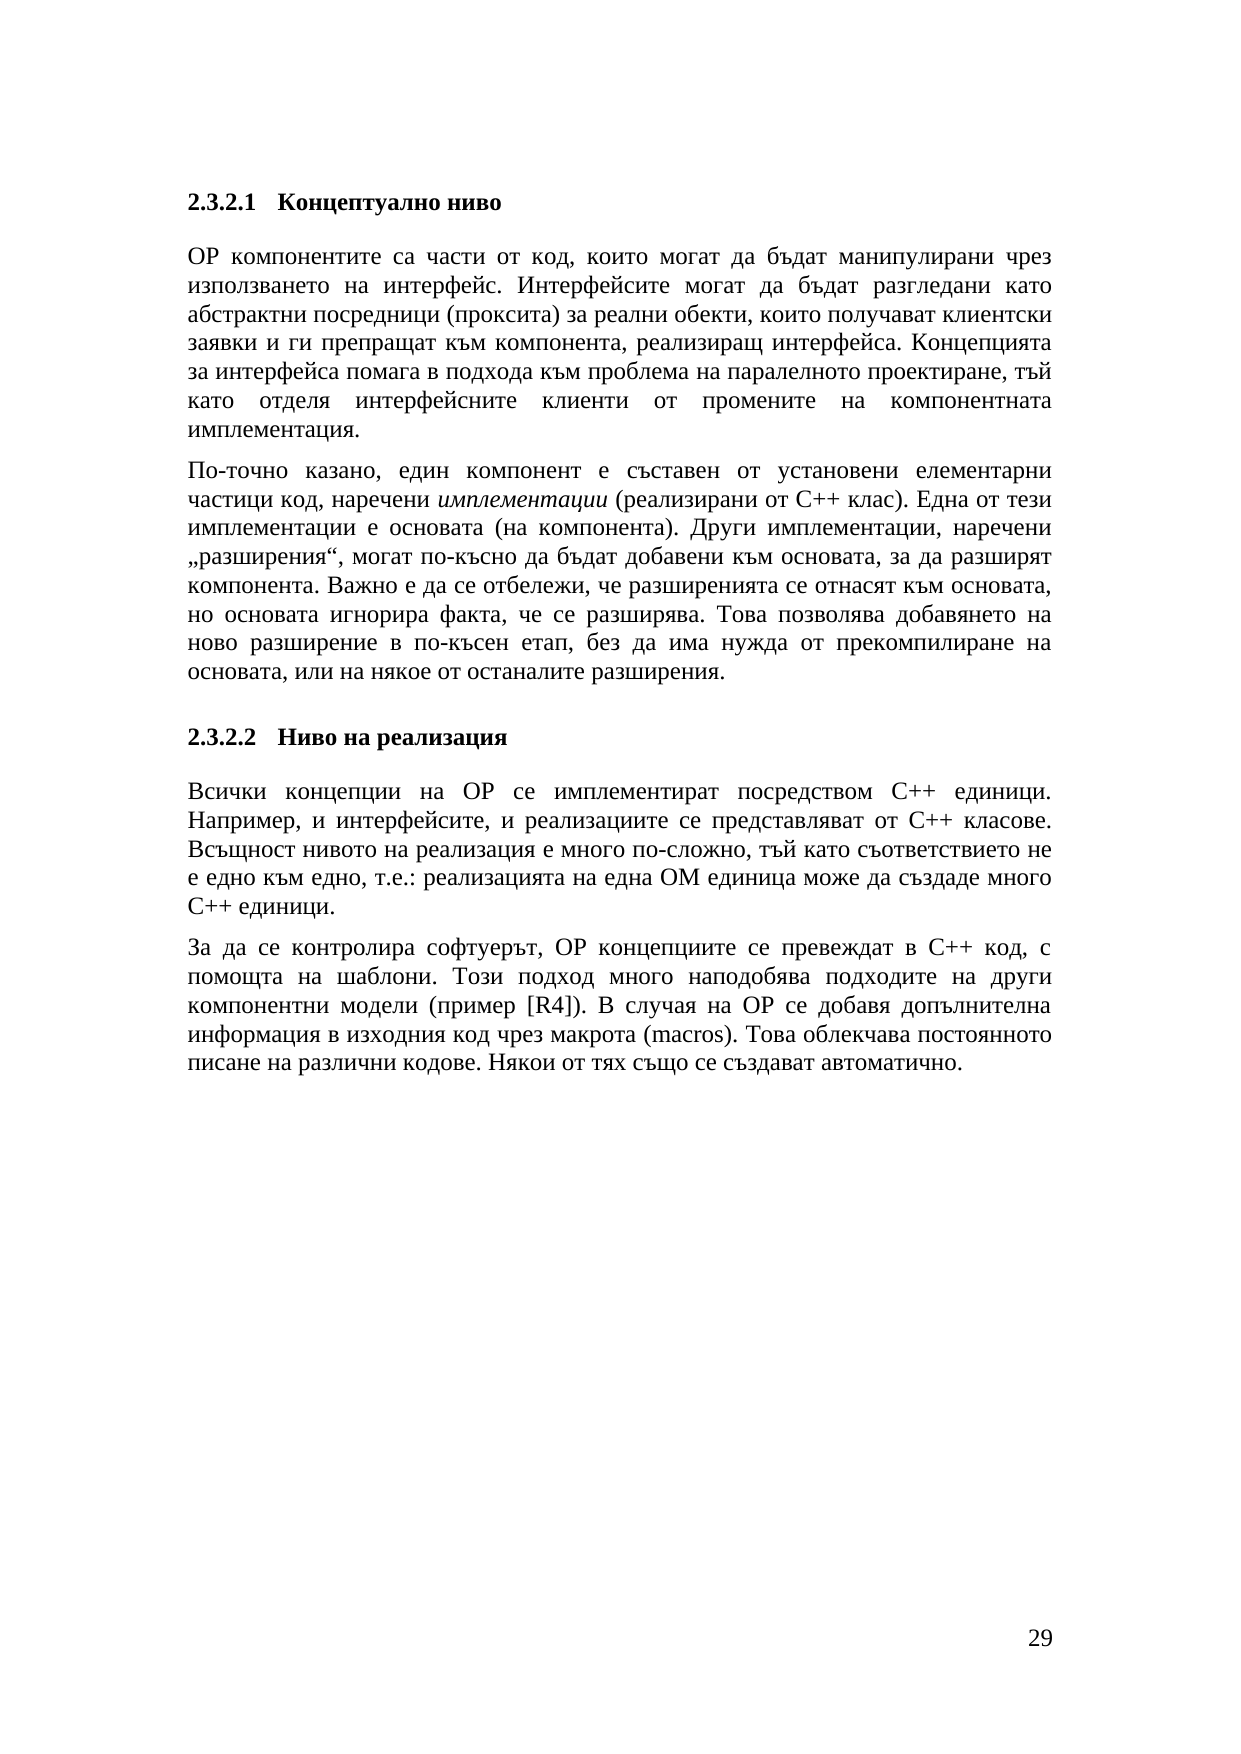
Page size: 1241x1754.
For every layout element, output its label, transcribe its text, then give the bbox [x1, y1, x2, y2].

subtitle Концептуално ниво [187, 187, 1053, 216]
subtitle Ниво на реализация [187, 722, 1053, 751]
text По-точно казано, един компонент е съставен от установени елементарни частици код, наречени имплементации (реализирани от С++ клас). Една от тези имплементации е основата (на компонента). Други имплементации, наречени „разширения“, могат по-късно да бъдат добавени към основата, за да разширят компонента. Важно е да се отбележи, че разширенията се отнасят към основата, но основата игнорира факта, че се разширява. Това позволява добавянето на ново разширение в по-късен етап, без да има нужда от прекомпилиране на основата, или на някое от останалите разширения. [187, 455, 1053, 685]
text За да се контролира софтуерът, ОР концепциите се превеждат в С++ код, с помощта на шаблони. Този подход много наподобява подходите на други компонентни модели (пример [R4]). В случая на ОР се добавя допълнителна информация в изходния код чрез макрота (macros). Това облекчава постоянното писане на различни кодове. Някои от тях също се създават автоматично. [187, 932, 1053, 1076]
text ОР компонентите са части от код, които могат да бъдат манипулирани чрез използването на интерфейс. Интерфейсите могат да бъдат разгледани като абстрактни посредници (проксита) за реални обекти, които получават клиентски заявки и ги препращат към компонента, реализиращ интерфейса. Концепцията за интерфейса помага в подхода към проблема на паралелното проектиране, тъй като отделя интерфейсните клиенти от промените на компонентната имплементация. [187, 241, 1053, 442]
text Всички концепции на ОР се имплементират посредством С++ единици. Например, и интерфейсите, и реализациите се представляват от С++ класове. Всъщност нивото на реализация е много по-сложно, тъй като съответствието не е едно към едно, т.е.: реализацията на една ОМ единица може да създаде много С++ единици. [187, 776, 1053, 920]
